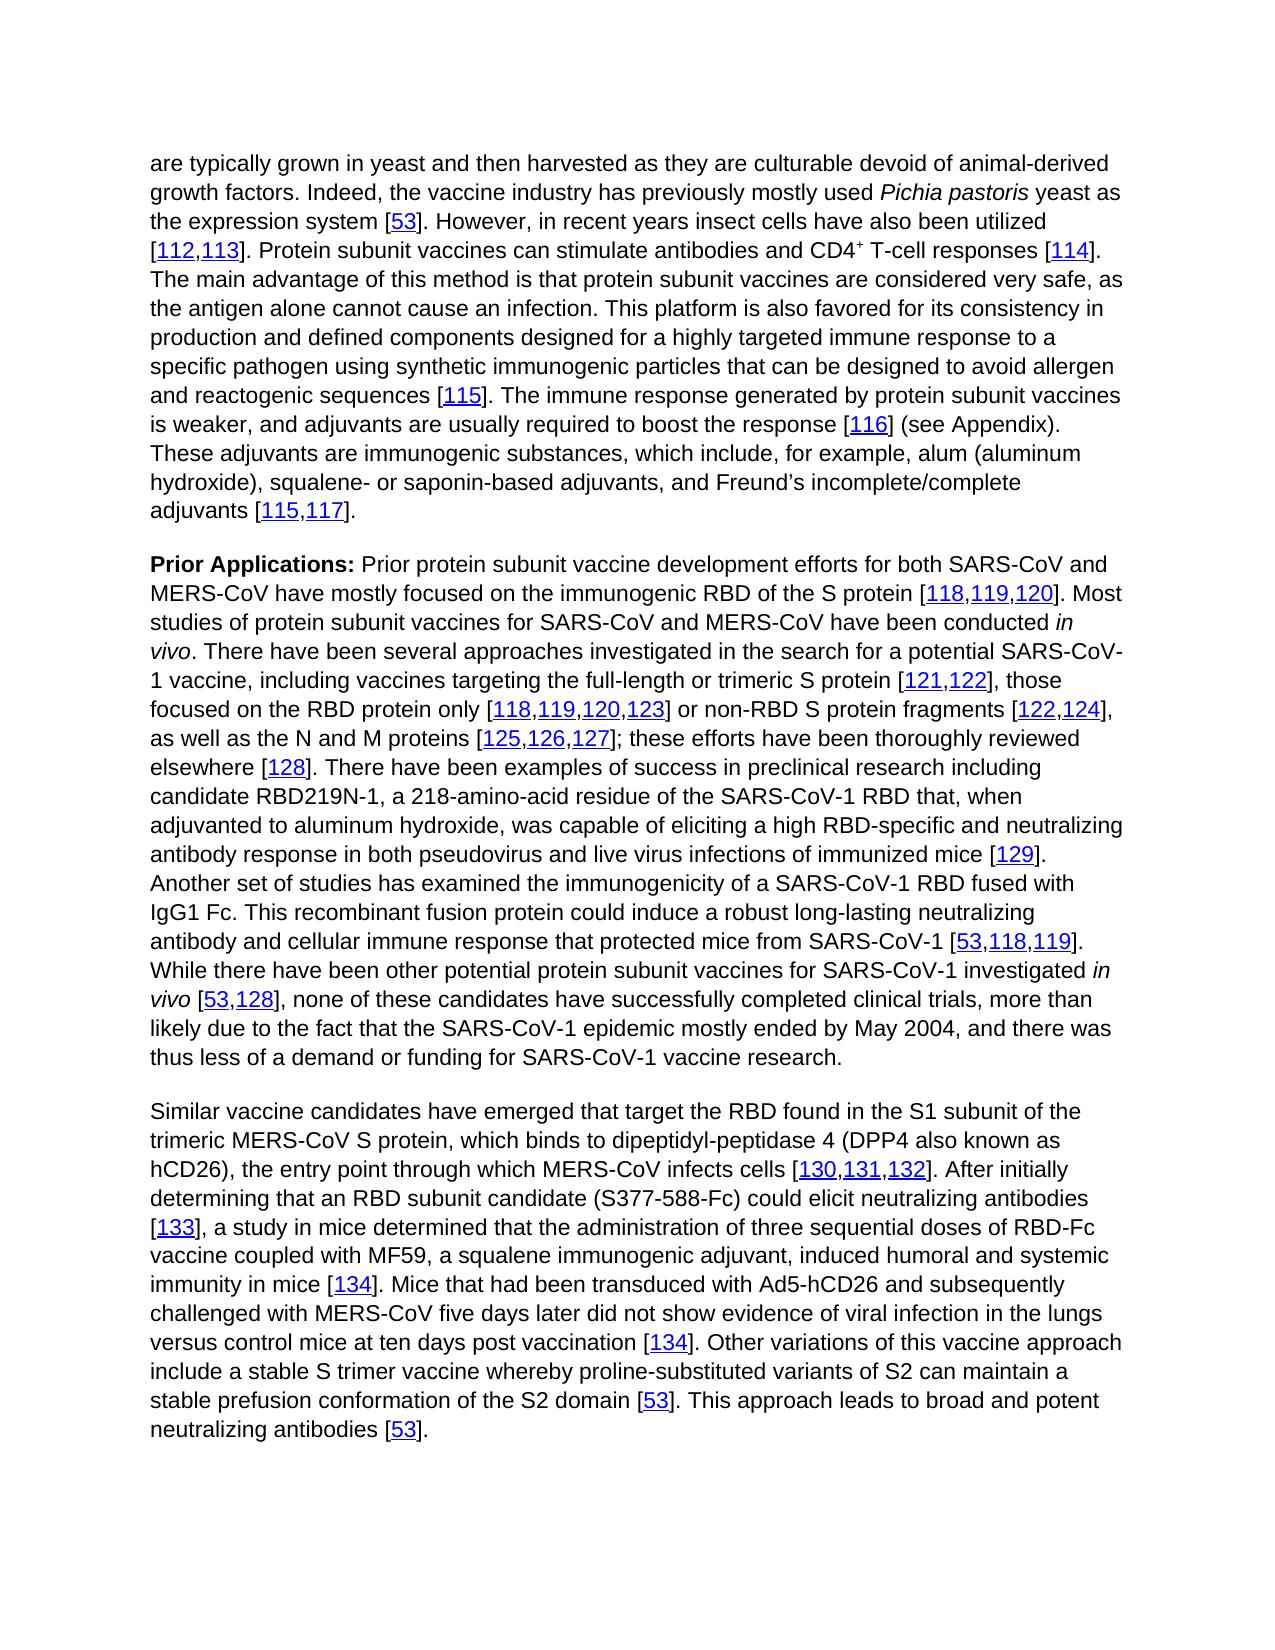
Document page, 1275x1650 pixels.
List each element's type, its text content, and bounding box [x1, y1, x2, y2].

text Similar vaccine candidates have emerged that target the RBD found in the S1 subunit of the trimeric MERS-CoV S protein, which binds to dipeptidyl-peptidase 4 (DPP4 also known as hCD26), the entry point through which MERS-CoV infects cells [130,131,132]. After initially determining that an RBD subunit candidate (S377-588-Fc) could elicit neutralizing antibodies [133], a study in mice determined that the administration of three sequential doses of RBD-Fc vaccine coupled with MF59, a squalene immunogenic adjuvant, induced humoral and systemic immunity in mice [134]. Mice that had been transduced with Ad5-hCD26 and subsequently challenged with MERS-CoV five days later did not show evidence of viral infection in the lungs versus control mice at ten days post vaccination [134]. Other variations of this vaccine approach include a stable S trimer vaccine whereby proline-substituted variants of S2 can maintain a stable prefusion conformation of the S2 domain [53]. This approach leads to broad and potent neutralizing antibodies [53]. [150, 1098, 1125, 1443]
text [150, 150, 1125, 524]
text Prior Applications: Prior protein subunit vaccine development efforts for both SARS-CoV and MERS-CoV have mostly focused on the immunogenic RBD of the S protein [118,119,120]. Most studies of protein subunit vaccines for SARS-CoV and MERS-CoV have been conducted in vivo. There have been several approaches investigated in the search for a potential SARS-CoV-1 vaccine, including vaccines targeting the full-length or trimeric S protein [121,122], those focused on the RBD protein only [118,119,120,123] or non-RBD S protein fragments [122,124], as well as the N and M proteins [125,126,127]; these efforts have been thoroughly reviewed elsewhere [128]. There have been examples of success in preclinical research including candidate RBD219N-1, a 218-amino-acid residue of the SARS-CoV-1 RBD that, when adjuvanted to aluminum hydroxide, was capable of eliciting a high RBD-specific and neutralizing antibody response in both pseudovirus and live virus infections of immunized mice [129]. Another set of studies has examined the immunogenicity of a SARS-CoV-1 RBD fused with IgG1 Fc. This recombinant fusion protein could induce a robust long-lasting neutralizing antibody and cellular immune response that protected mice from SARS-CoV-1 [53,118,119]. While there have been other potential protein subunit vaccines for SARS-CoV-1 investigated in vivo [53,128], none of these candidates have successfully completed clinical trials, more than likely due to the fact that the SARS-CoV-1 epidemic mostly ended by May 2004, and there was thus less of a demand or funding for SARS-CoV-1 vaccine research. [150, 551, 1125, 1070]
